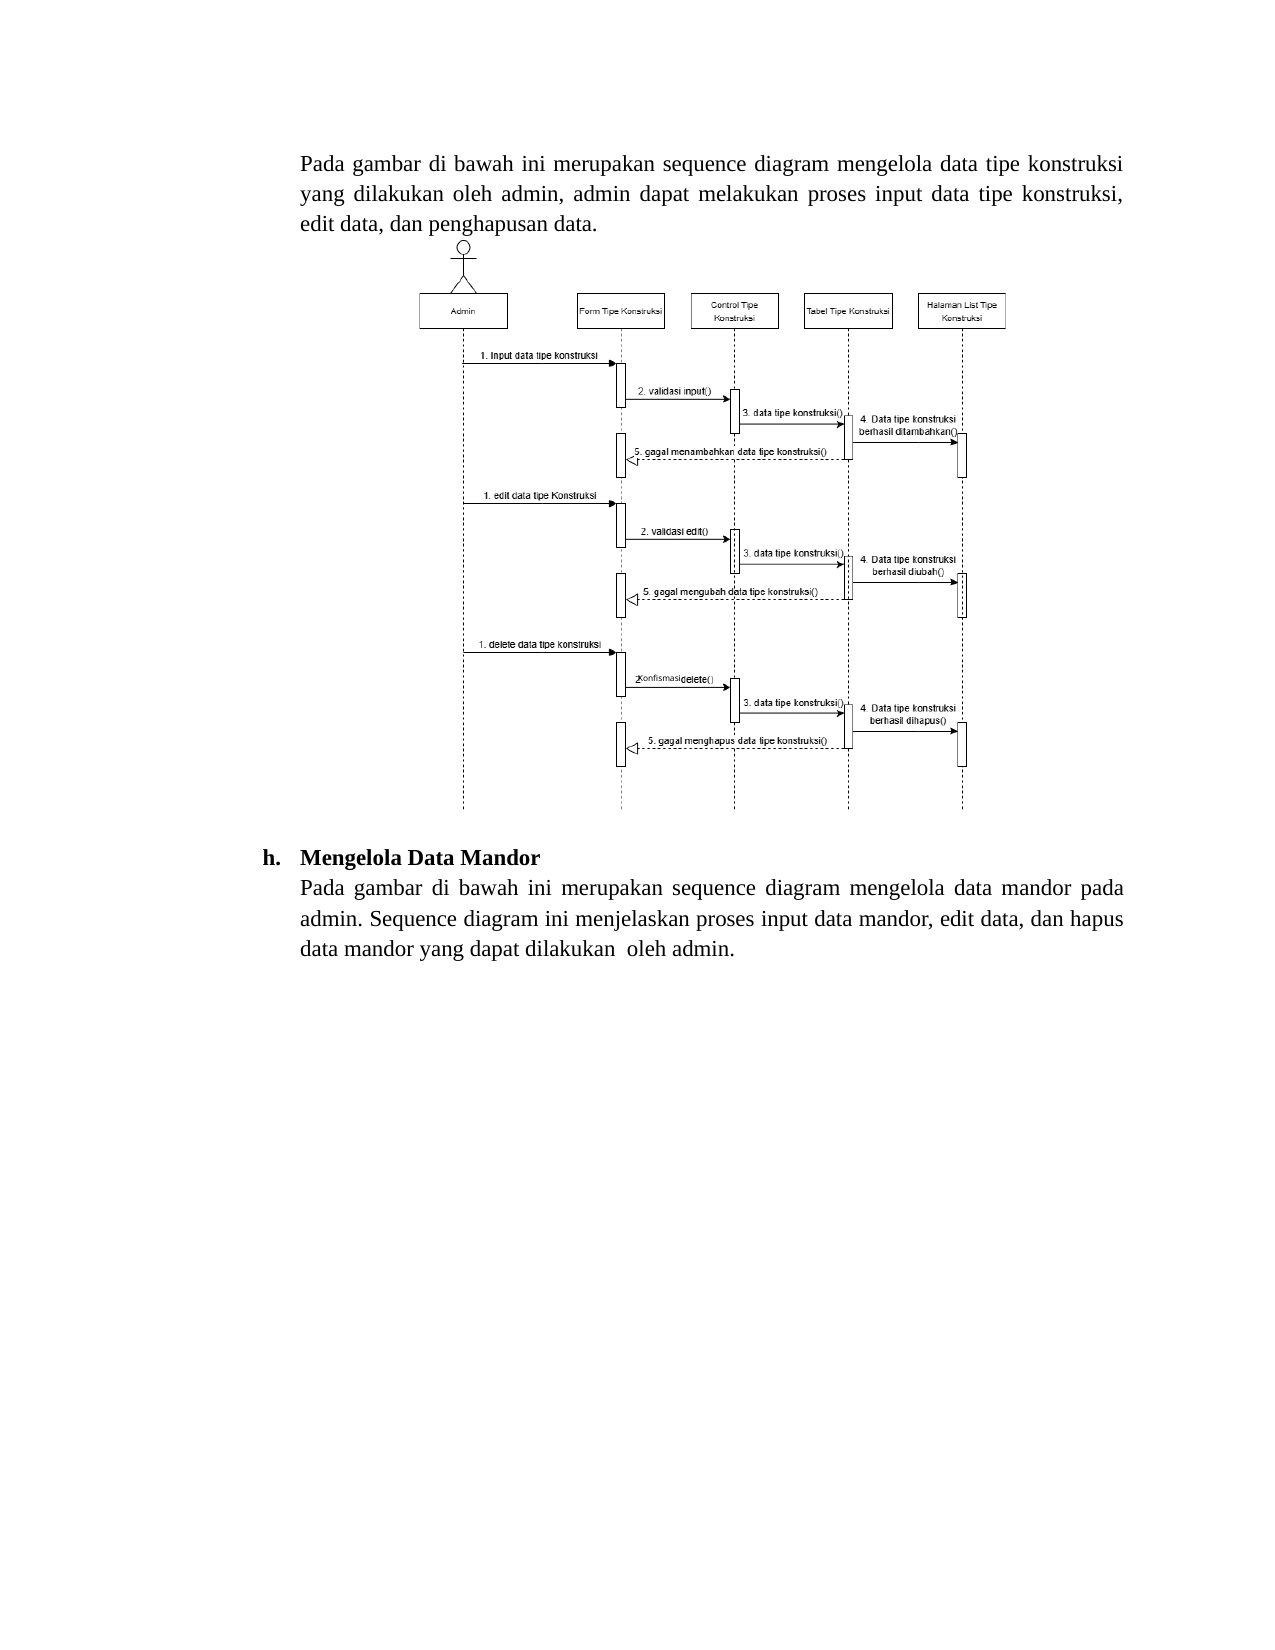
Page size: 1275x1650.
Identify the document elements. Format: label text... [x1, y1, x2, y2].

list Pada gambar di bawah ini merupakan sequence diagram mengelola data tipe konstruksi yang dilakukan oleh admin, admin dapat melakukan proses input data tipe konstruksi, edit data, dan penghapusan data. [300, 150, 1125, 237]
picture [419, 240, 1006, 810]
list Pada gambar di bawah ini merupakan sequence diagram mengelola data mandor pada admin. Sequence diagram ini menjelaskan proses input data mandor, edit data, dan hapus data mandor yang dapat dilakukan oleh admin. [300, 874, 1125, 961]
list Mengelola Data Mandor [262, 844, 1125, 871]
